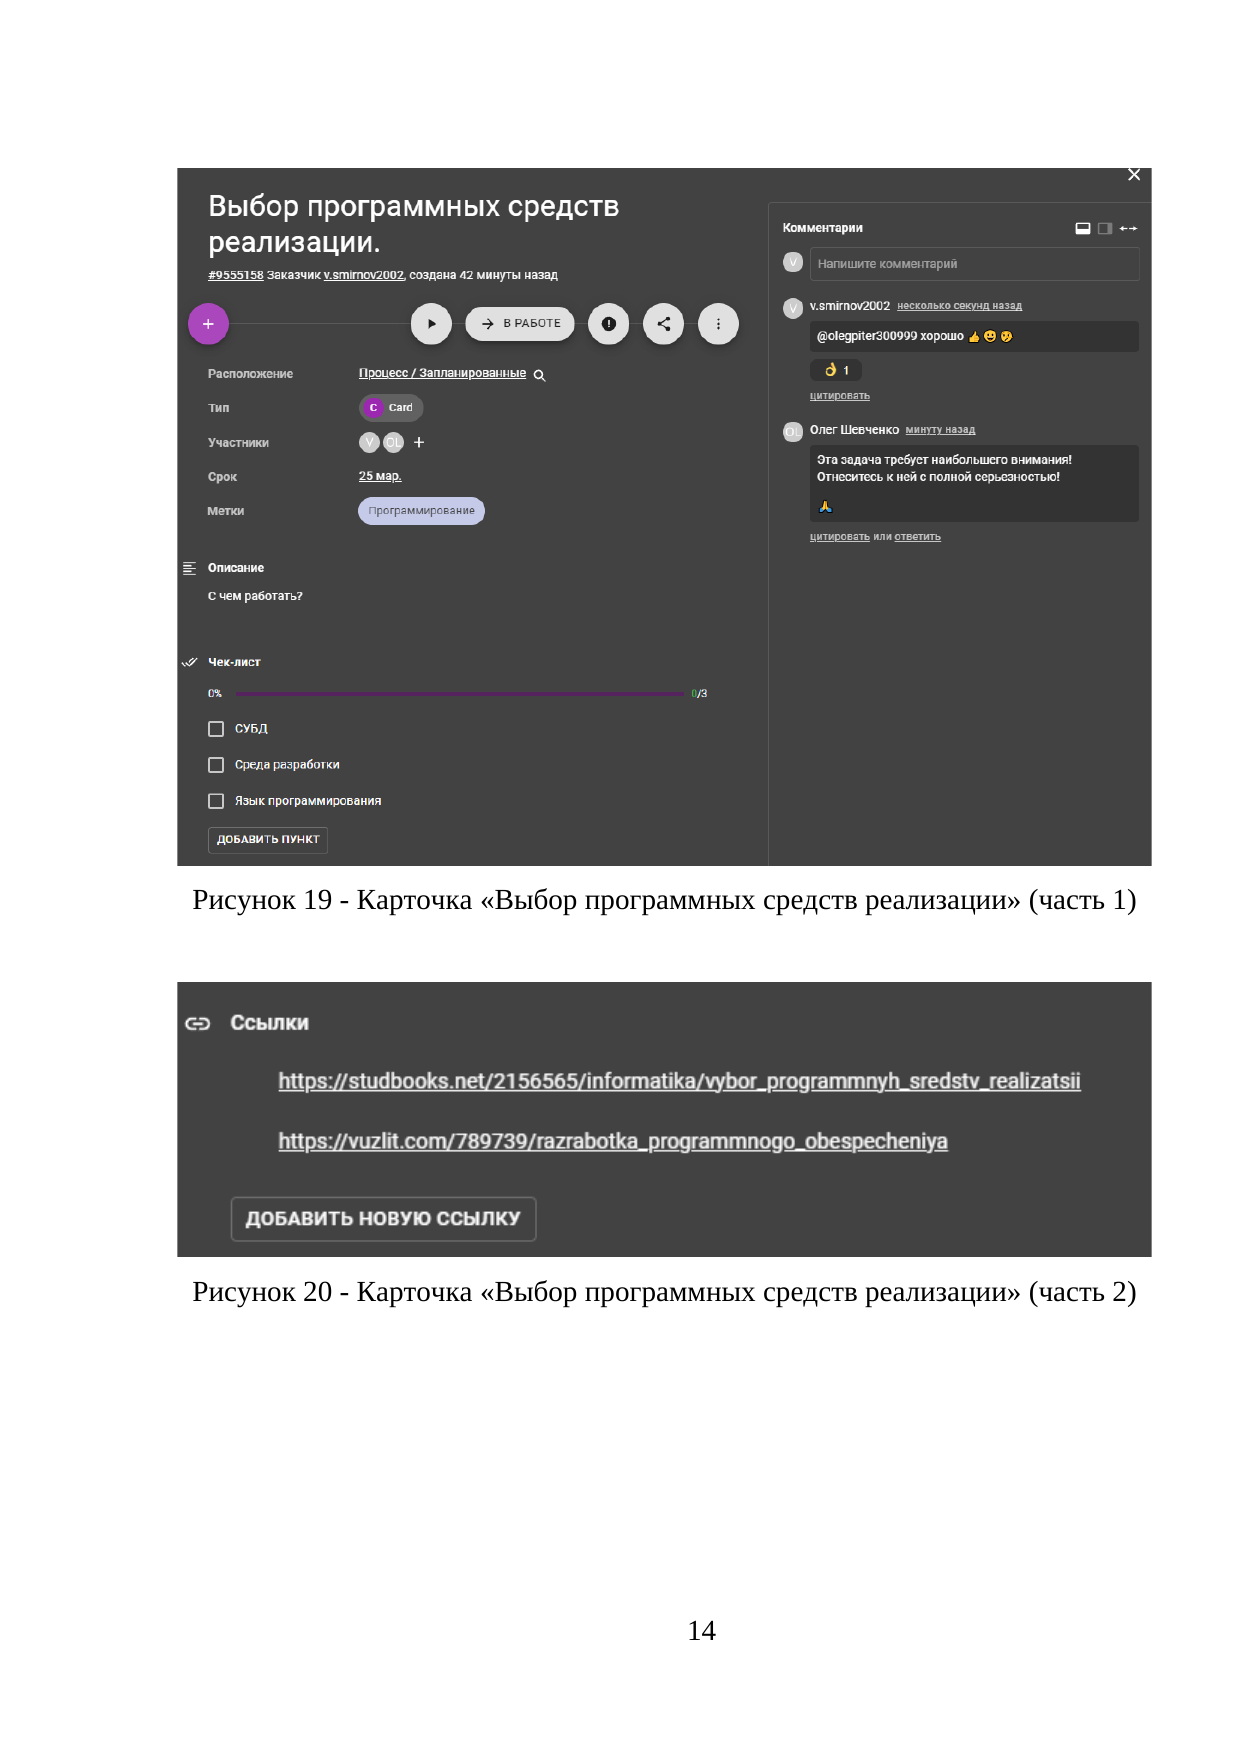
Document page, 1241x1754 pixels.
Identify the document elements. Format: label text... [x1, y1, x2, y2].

text Рисунок 19 - Карточка «Выбор программных средств реализации» (часть 1) [177, 866, 1152, 916]
text Рисунок 20 - Карточка «Выбор программных средств реализации» (часть 2) [177, 1257, 1152, 1307]
picture [177, 982, 1152, 1257]
picture [177, 168, 1152, 866]
